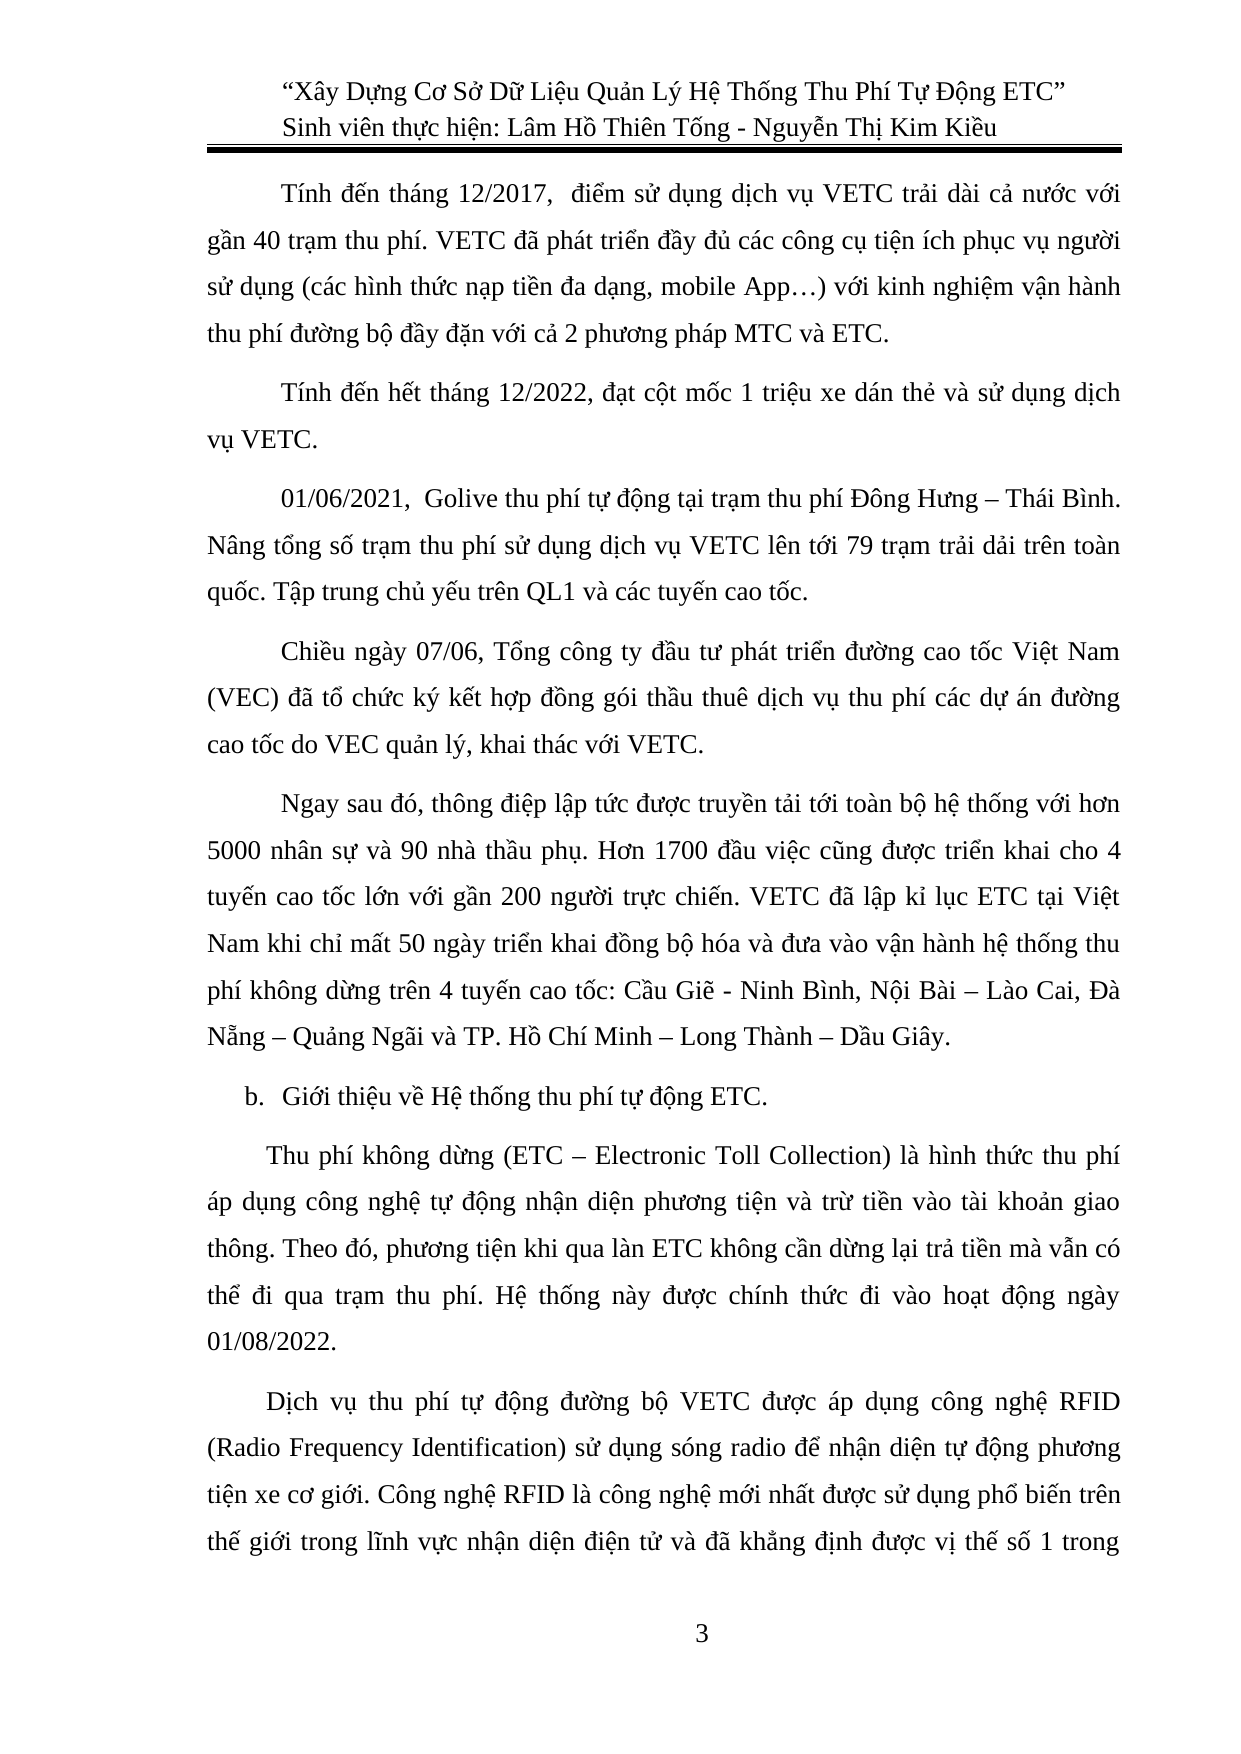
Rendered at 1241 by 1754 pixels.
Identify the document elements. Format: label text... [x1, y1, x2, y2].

text Thu phí không dừng (ETC – Electronic Toll Collection) là hình thức thu phí áp dụng công nghệ tự động nhận diện phương tiện và trừ tiền vào tài khoản giao thông. Theo đó, phương tiện khi qua làn ETC không cần dừng lại trả tiền mà vẫn có thể đi qua trạm thu phí. Hệ thống này được chính thức đi vào hoạt động ngày 01/08/2022. [207, 1139, 1122, 1357]
text 01/06/2021, Golive thu phí tự động tại trạm thu phí Đông Hưng – Thái Bình. Nâng tổng số trạm thu phí sử dụng dịch vụ VETC lên tới 79 trạm trải dải trên toàn quốc. Tập trung chủ yếu trên QL1 và các tuyến cao tốc. [207, 482, 1122, 607]
text Tính đến hết tháng 12/2022, đạt cột mốc 1 triệu xe dán thẻ và sử dụng dịch vụ VETC. [207, 376, 1122, 454]
list Giới thiệu về Hệ thống thu phí tự động ETC. [244, 1080, 1122, 1111]
text Chiều ngày 07/06, Tổng công ty đầu tư phát triển đường cao tốc Việt Nam (VEC) đã tổ chức ký kết hợp đồng gói thầu thuê dịch vụ thu phí các dự án đường cao tốc do VEC quản lý, khai thác với VETC. [207, 635, 1122, 759]
text Ngay sau đó, thông điệp lập tức được truyền tải tới toàn bộ hệ thống với hơn 5000 nhân sự và 90 nhà thầu phụ. Hơn 1700 đầu việc cũng được triển khai cho 4 tuyến cao tốc lớn với gần 200 người trực chiến. VETC đã lập kỉ lục ETC tại Việt Nam khi chỉ mất 50 ngày triển khai đồng bộ hóa và đưa vào vận hành hệ thống thu phí không dừng trên 4 tuyến cao tốc: Cầu Giẽ - Ninh Bình, Nội Bài – Lào Cai, Đà Nẵng – Quảng Ngãi và TP. Hồ Chí Minh – Long Thành – Dầu Giây. [207, 787, 1122, 1052]
text Tính đến tháng 12/2017, điểm sử dụng dịch vụ VETC trải dài cả nước với gần 40 trạm thu phí. VETC đã phát triển đầy đủ các công cụ tiện ích phục vụ người sử dụng (các hình thức nạp tiền đa dạng, mobile App…) với kinh nghiệm vận hành thu phí đường bộ đầy đặn với cả 2 phương pháp MTC và ETC. [207, 177, 1122, 348]
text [207, 1385, 1122, 1556]
